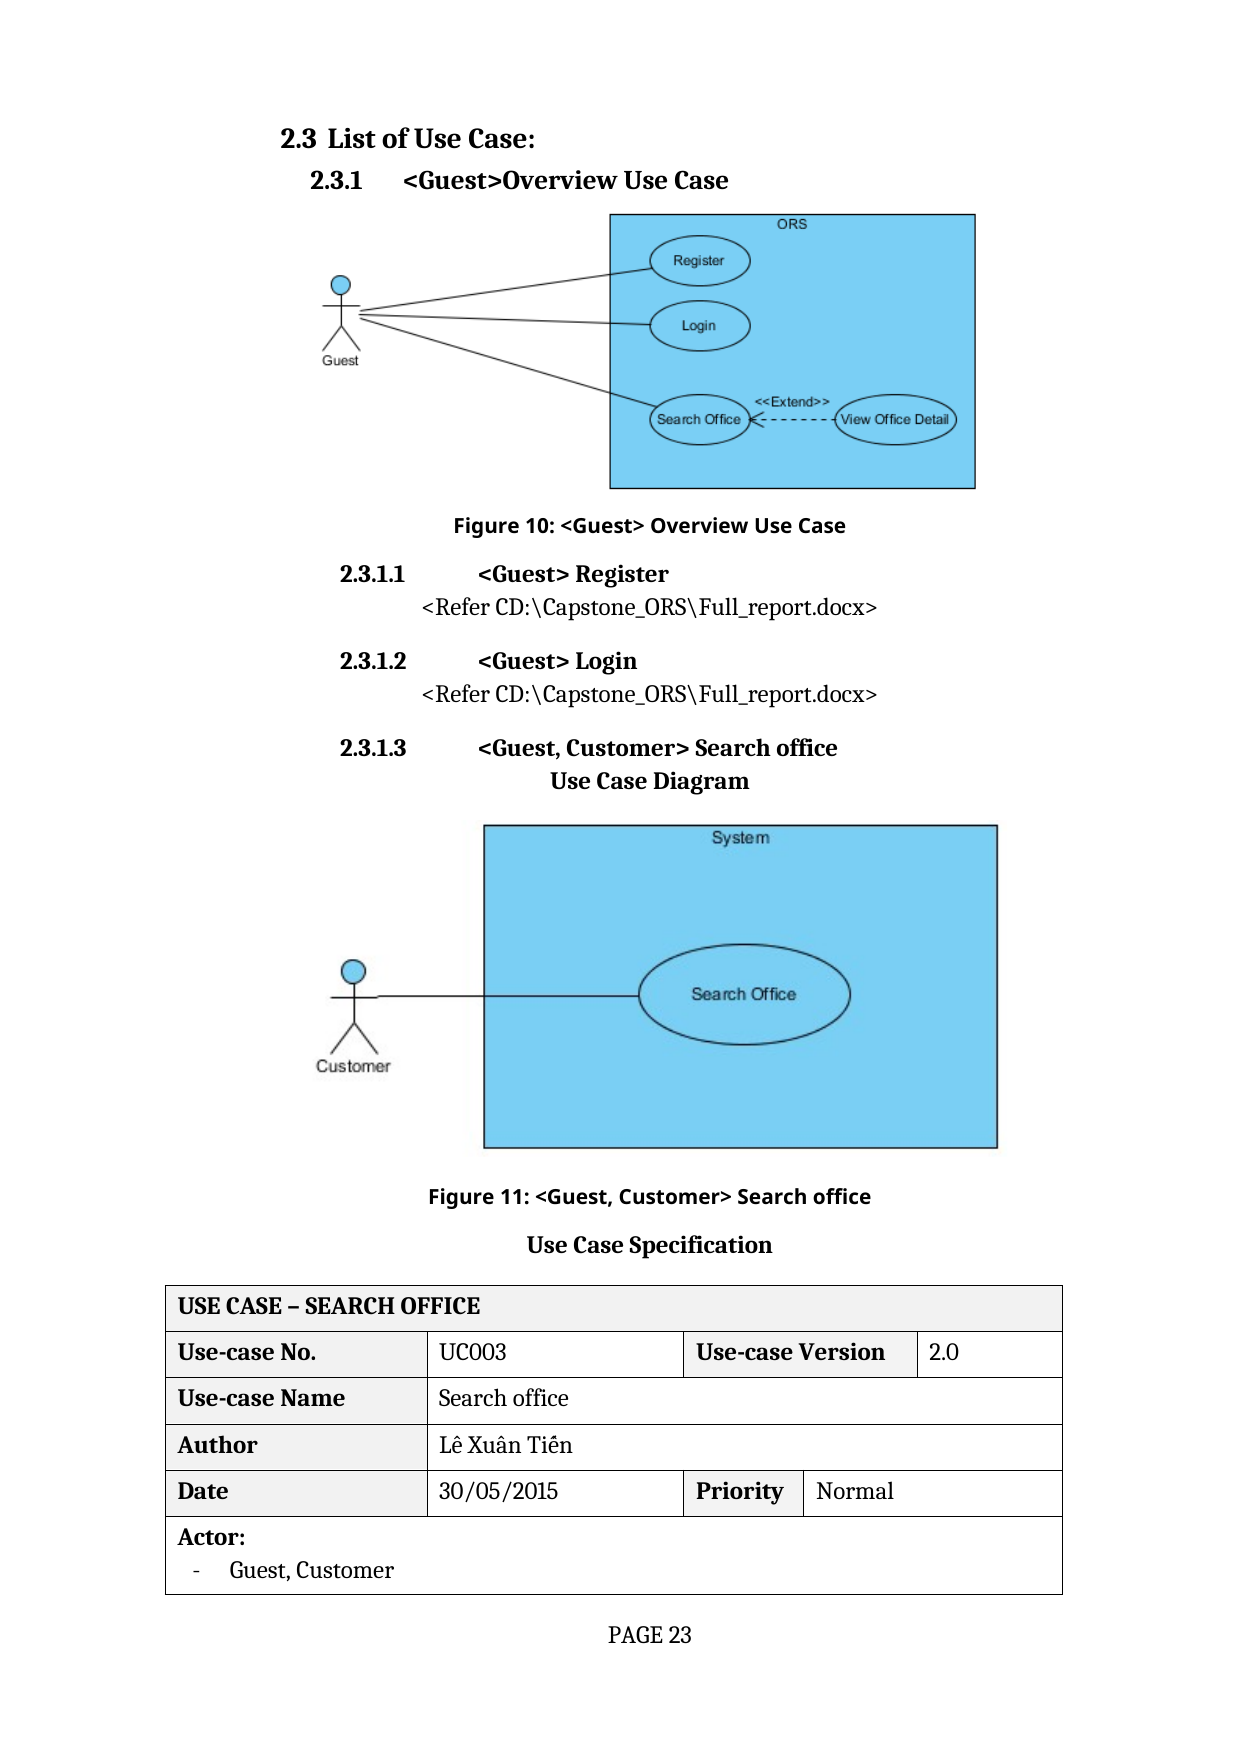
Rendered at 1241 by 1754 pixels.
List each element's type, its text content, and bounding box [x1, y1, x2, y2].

text <Refer CD:\Capstone_ORS\Full_report.docx> [177, 593, 1122, 622]
table_cell Author [166, 1425, 427, 1469]
table_cell Normal [804, 1471, 1062, 1516]
subtitle <Guest> Register [340, 560, 1122, 589]
subtitle <Guest> Login [340, 647, 1122, 676]
text Figure 10: <Guest> Overview Use Case [177, 511, 1122, 539]
table_cell Priority [684, 1471, 803, 1516]
subtitle <Guest>Overview Use Case [310, 165, 1122, 196]
text Figure 11: <Guest, Customer> Search office [177, 1182, 1122, 1210]
text Use Case Specification [177, 1231, 1122, 1260]
picture [291, 820, 1008, 1157]
text <Refer CD:\Capstone_ORS\Full_report.docx> [177, 680, 1122, 709]
table_cell Use-case Name [166, 1378, 427, 1423]
table_cell Lê Xuân Tiến [428, 1425, 1062, 1469]
table_cell 30/05/2015 [428, 1471, 683, 1516]
table_cell Use-case Version [684, 1332, 917, 1377]
table_cell UC003 [428, 1332, 683, 1377]
subtitle List of Use Case: [280, 122, 1122, 156]
table_cell 2.0 [918, 1332, 1062, 1377]
picture [311, 200, 988, 507]
subtitle <Guest, Customer> Search office [340, 734, 1122, 763]
table_cell Search office [428, 1378, 1062, 1423]
table_cell Date [166, 1471, 427, 1516]
text Use Case Diagram [177, 767, 1122, 796]
table_header USE CASE – SEARCH OFFICE [166, 1286, 1062, 1331]
table_cell Use-case No. [166, 1332, 427, 1377]
